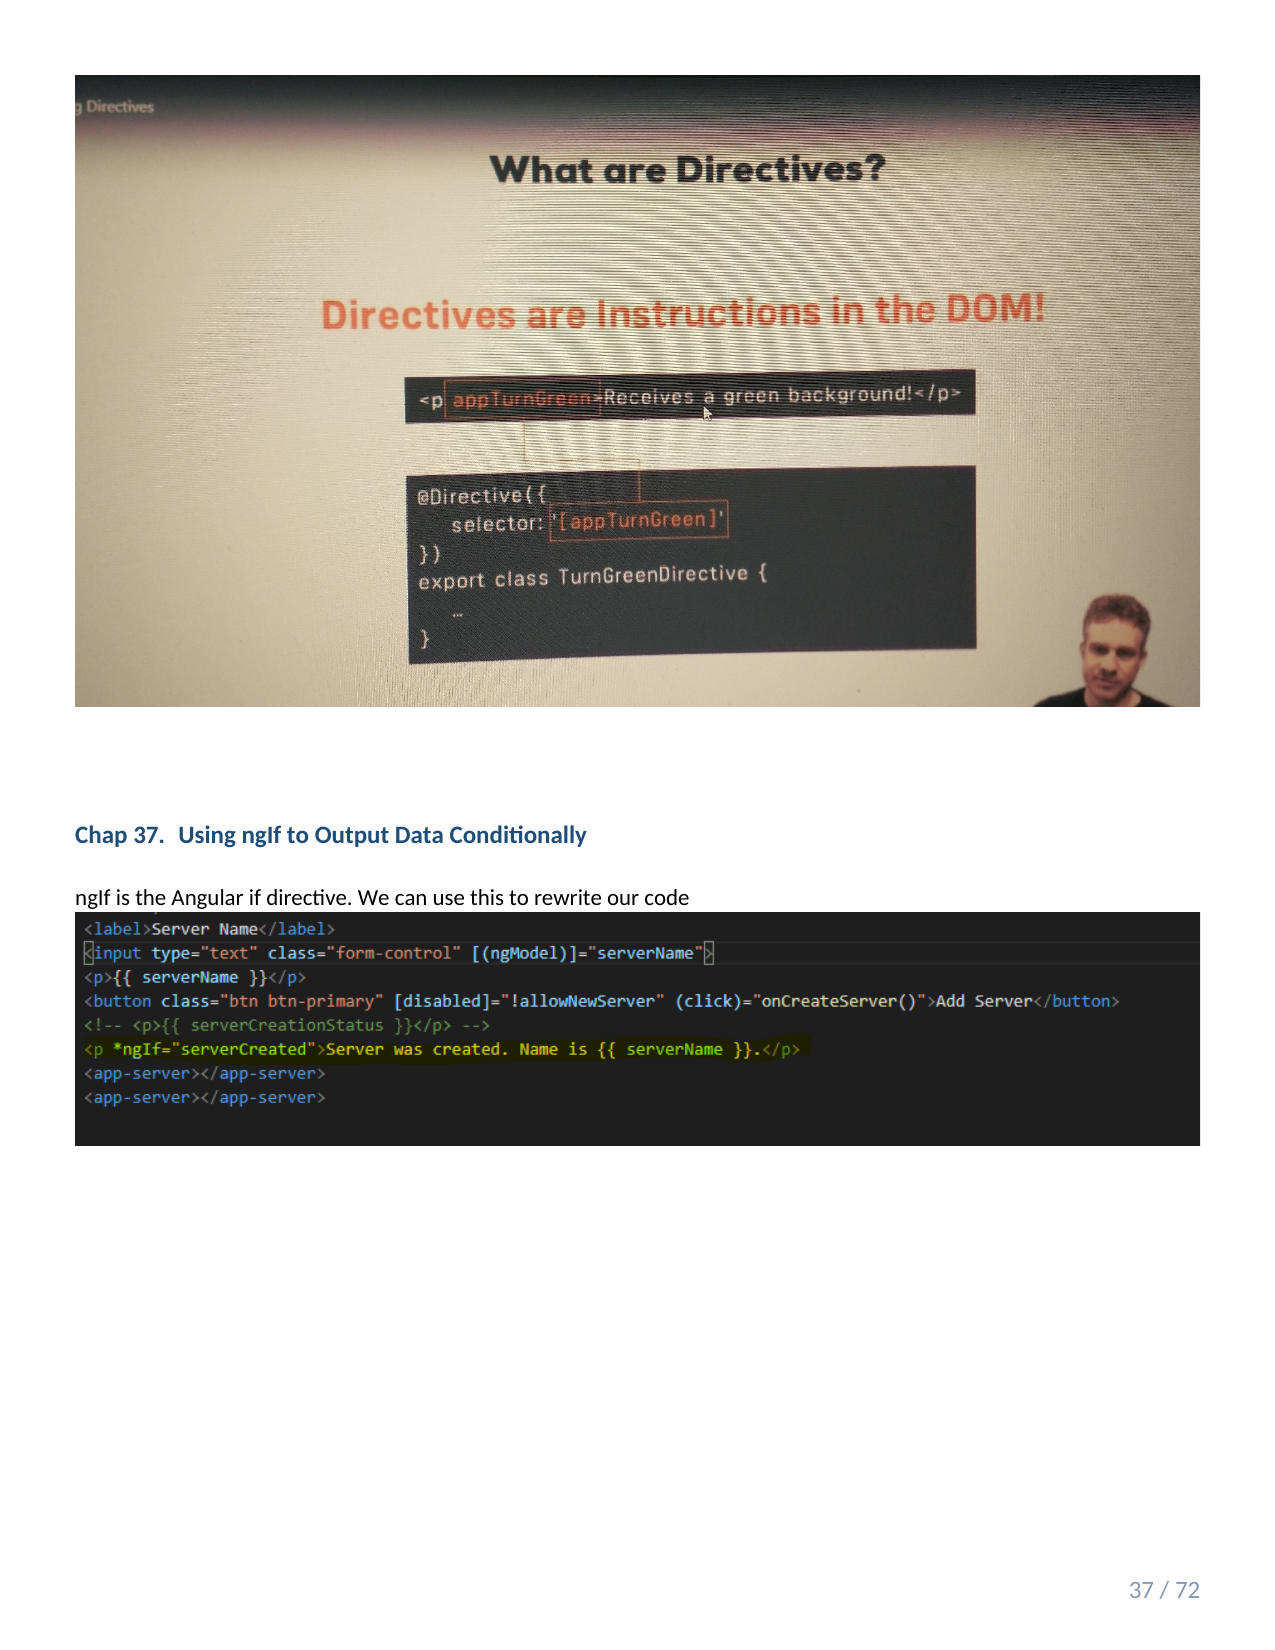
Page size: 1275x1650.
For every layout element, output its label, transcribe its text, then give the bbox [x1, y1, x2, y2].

picture [75, 75, 1200, 707]
picture [75, 912, 1200, 1146]
subtitle Using ngIf to Output Data Conditionally [75, 819, 1200, 850]
text ngIf is the Angular if directive. We can use this to rewrite our code [75, 883, 1200, 911]
